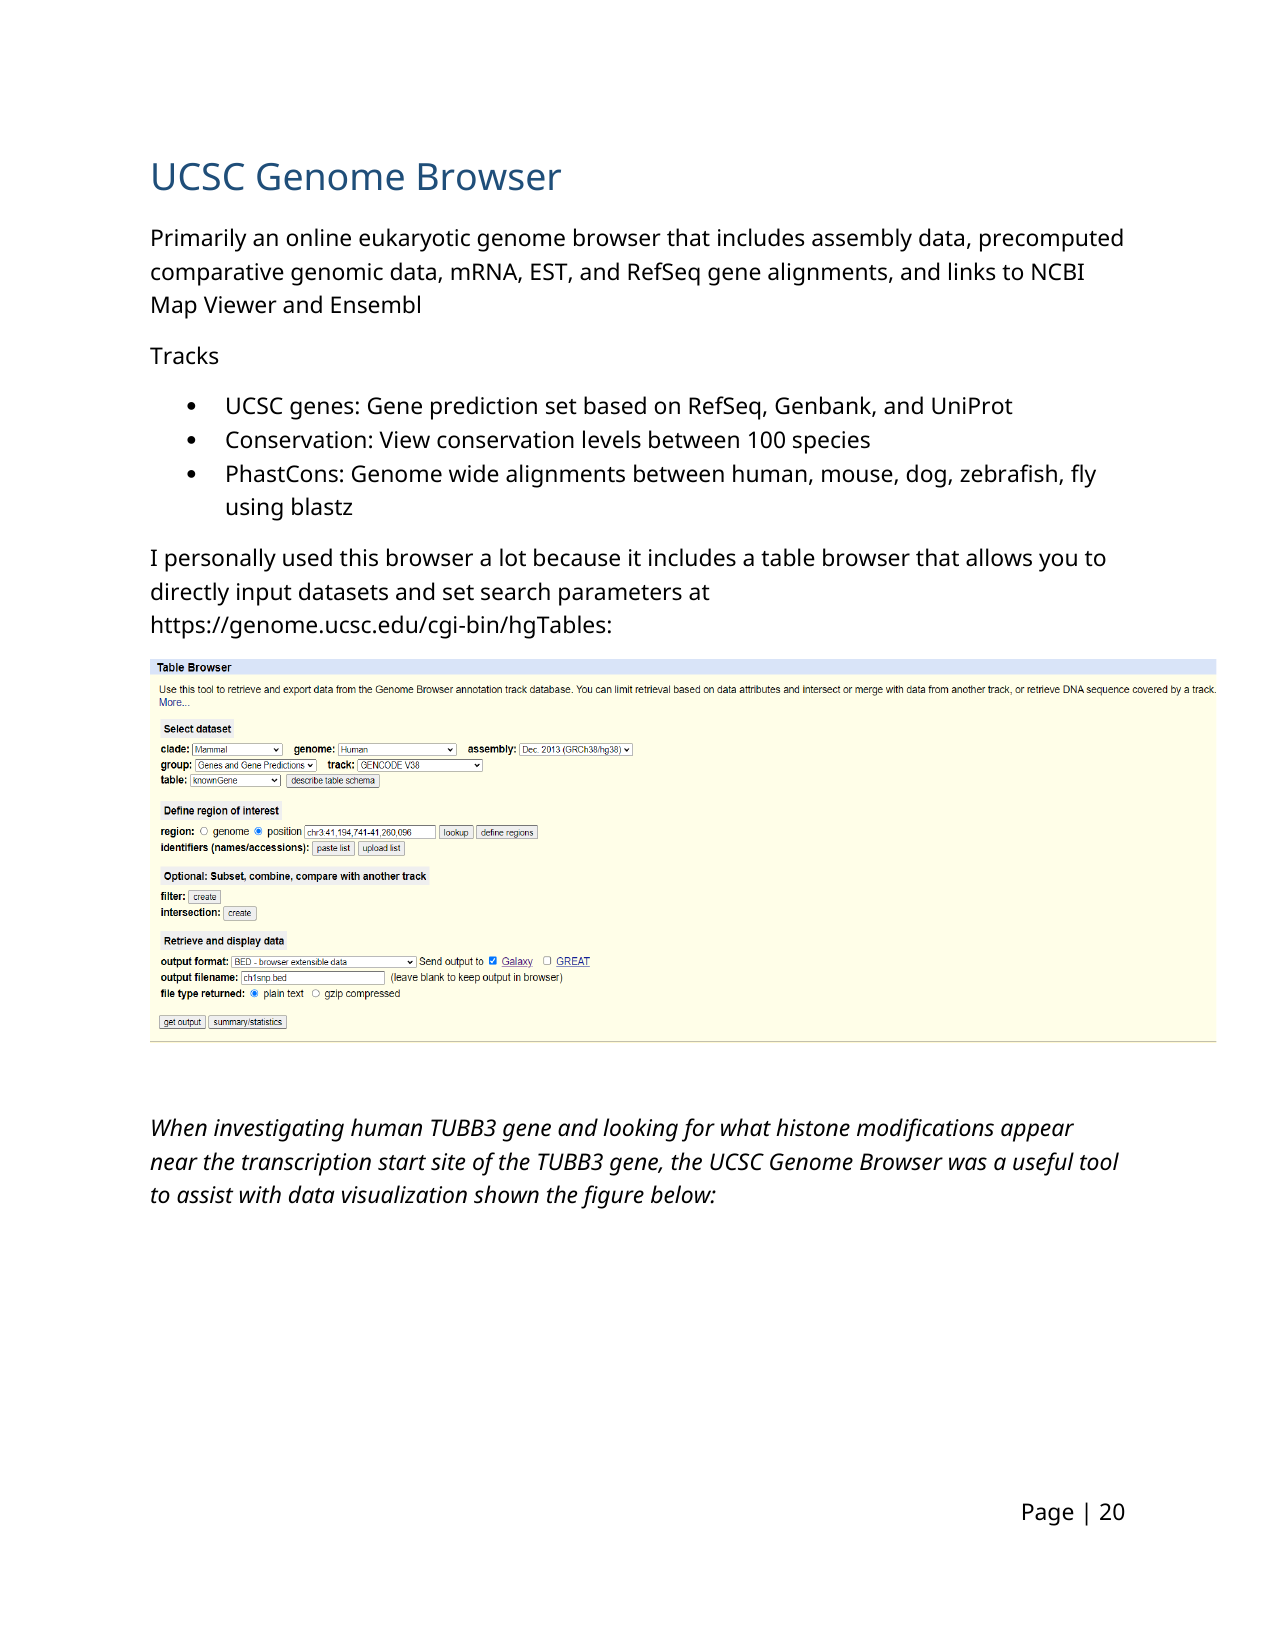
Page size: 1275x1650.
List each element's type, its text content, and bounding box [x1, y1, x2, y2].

list UCSC genes: Gene prediction set based on RefSeq, Genbank, and UniProt [187, 390, 1125, 421]
text I personally used this browser a lot because it includes a table browser that allows you to directly input datasets and set search parameters at https://genome.ucsc.edu/cgi-bin/hgTables: [150, 542, 1125, 641]
text Tracks [150, 340, 1125, 371]
text Primarily an online eukaryotic genome browser that includes assembly data, precomputed comparative genomic data, mRNA, EST, and RefSeq gene alignments, and links to NCBI Map Viewer and Ensembl [150, 222, 1125, 321]
list PhastCons: Genome wide alignments between human, mouse, dog, zebrafish, fly using blastz [187, 458, 1125, 523]
picture [150, 659, 1217, 1043]
text When investigating human TUBB3 gene and looking for what histone modifications appear near the transcription start site of the TUBB3 gene, the UCSC Genome Browser was a useful tool to assist with data visualization shown the figure below: [150, 1112, 1125, 1211]
list Conservation: View conservation levels between 100 species [187, 424, 1125, 455]
subtitle UCSC Genome Browser [150, 150, 1125, 201]
